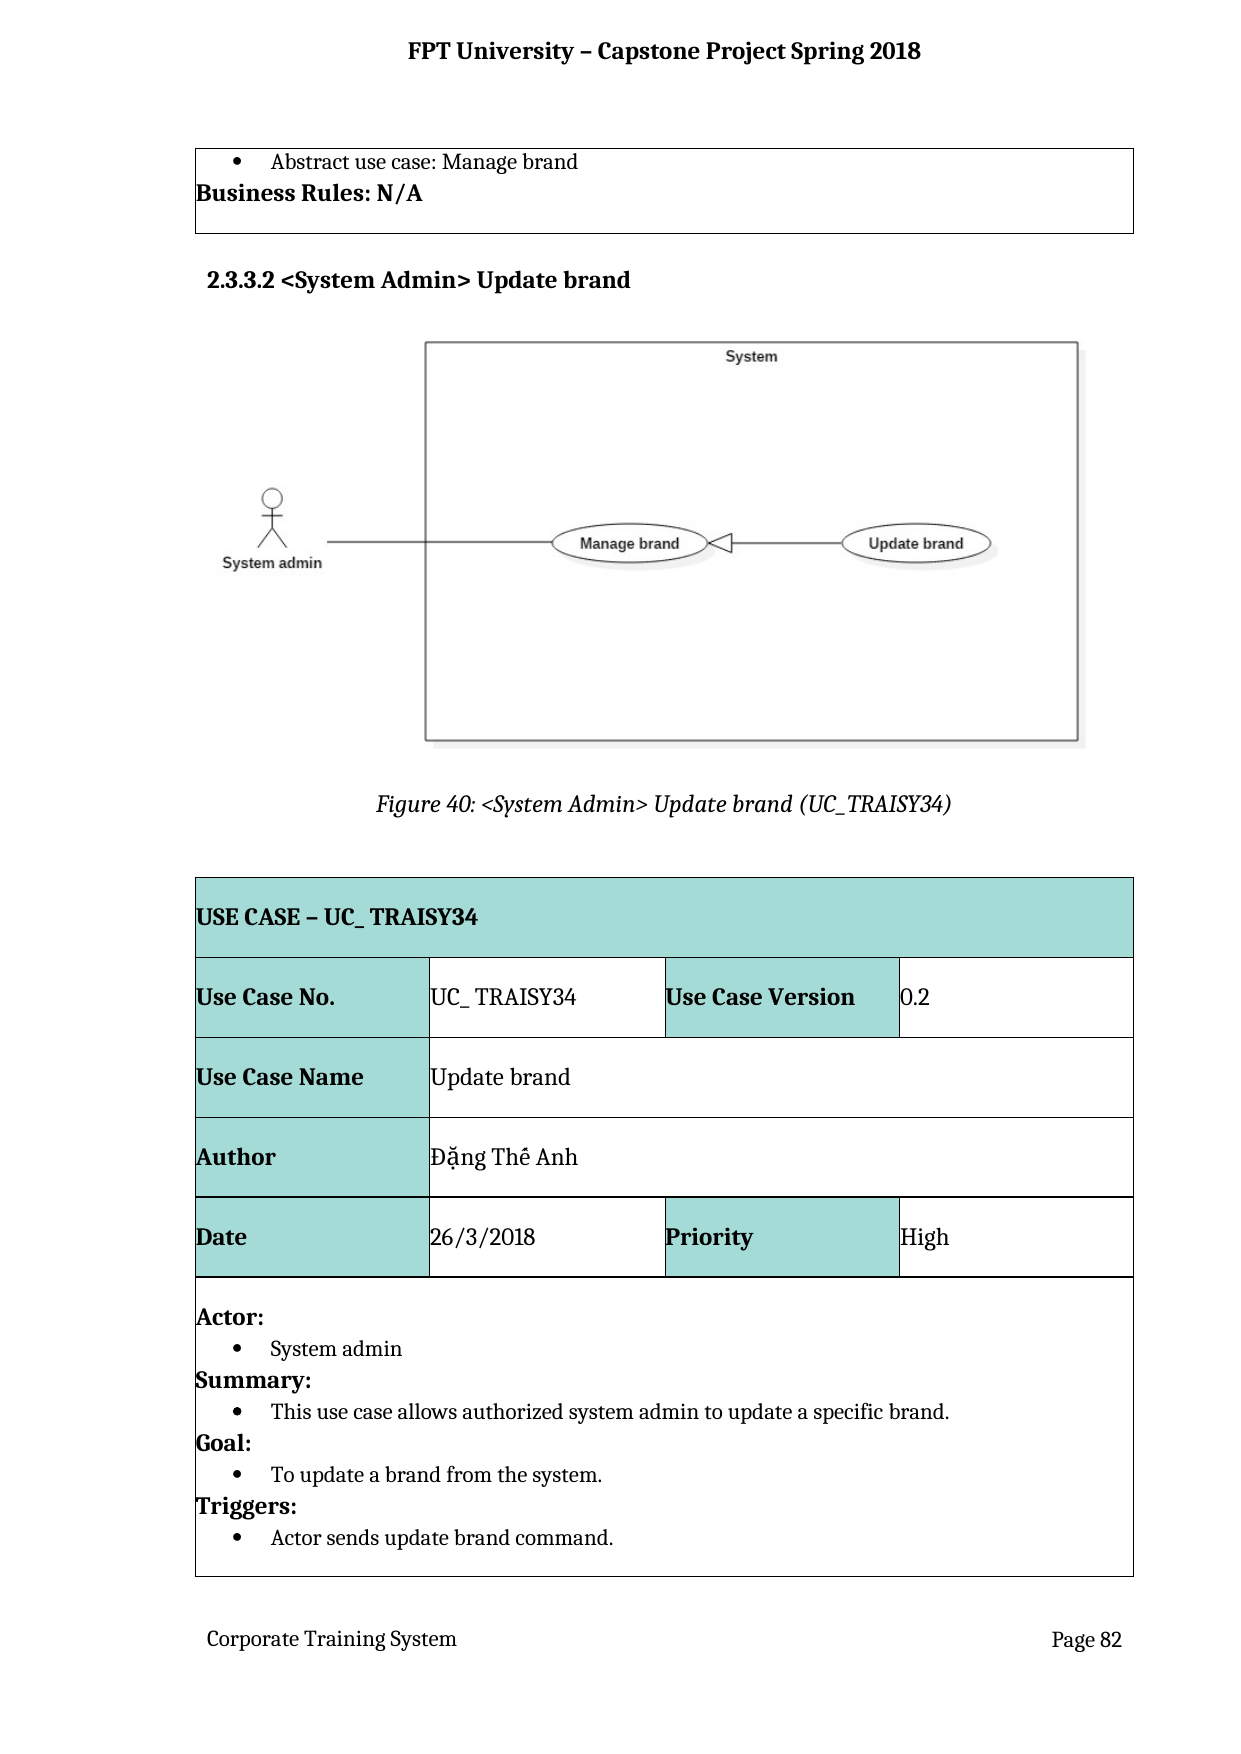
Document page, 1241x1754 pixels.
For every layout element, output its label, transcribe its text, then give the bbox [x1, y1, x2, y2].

table_cell Use Case Name [196, 1038, 429, 1117]
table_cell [196, 149, 1133, 233]
picture [206, 332, 1123, 786]
table_cell 0.2 [900, 958, 1133, 1037]
table_cell Đặng Thế Anh [430, 1118, 1133, 1196]
table_cell Update brand [430, 1038, 1133, 1117]
table_cell UC_ TRAISY34 [430, 958, 665, 1037]
table_cell 26/3/2018 [430, 1198, 665, 1276]
table_cell Author [196, 1118, 429, 1196]
table_cell Use Case No. [196, 958, 429, 1037]
table_cell Date [196, 1198, 429, 1276]
text Figure 40: <System Admin> Update brand (UC_TRAISY34) [207, 790, 1122, 819]
text 2.3.3.2 <System Admin> Update brand [207, 266, 1122, 295]
table_cell Priority [666, 1198, 899, 1276]
table_cell Use Case Version [666, 958, 899, 1037]
table_header USE CASE – UC_ TRAISY34 [196, 878, 1133, 957]
table_cell High [900, 1198, 1133, 1276]
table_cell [196, 1278, 1133, 1576]
